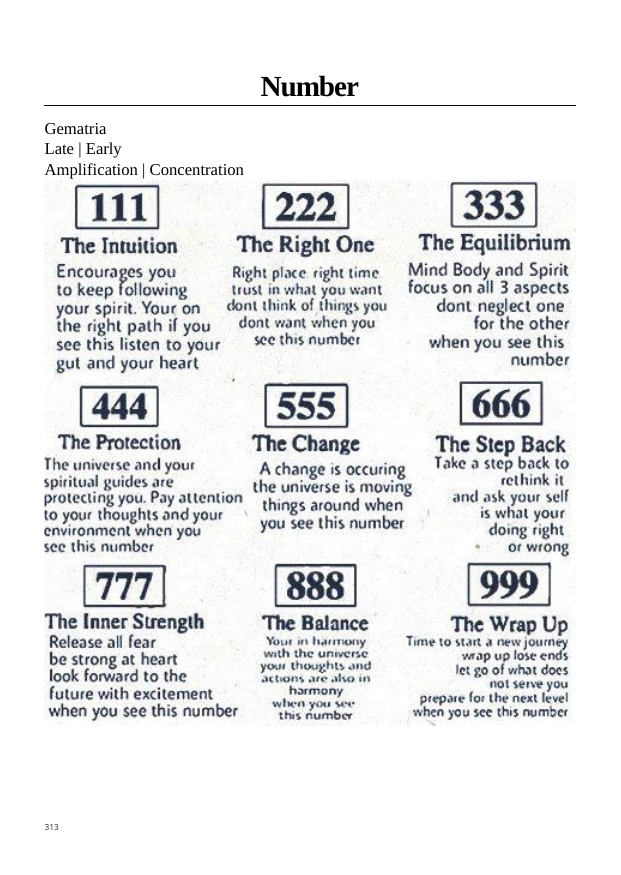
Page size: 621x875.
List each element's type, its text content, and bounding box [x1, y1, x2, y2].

subtitle Number [44, 69, 576, 105]
text Amplification | Concentration [44, 160, 576, 179]
picture [44, 180, 576, 726]
text Gematria [44, 118, 576, 138]
text Late | Early [44, 139, 576, 158]
